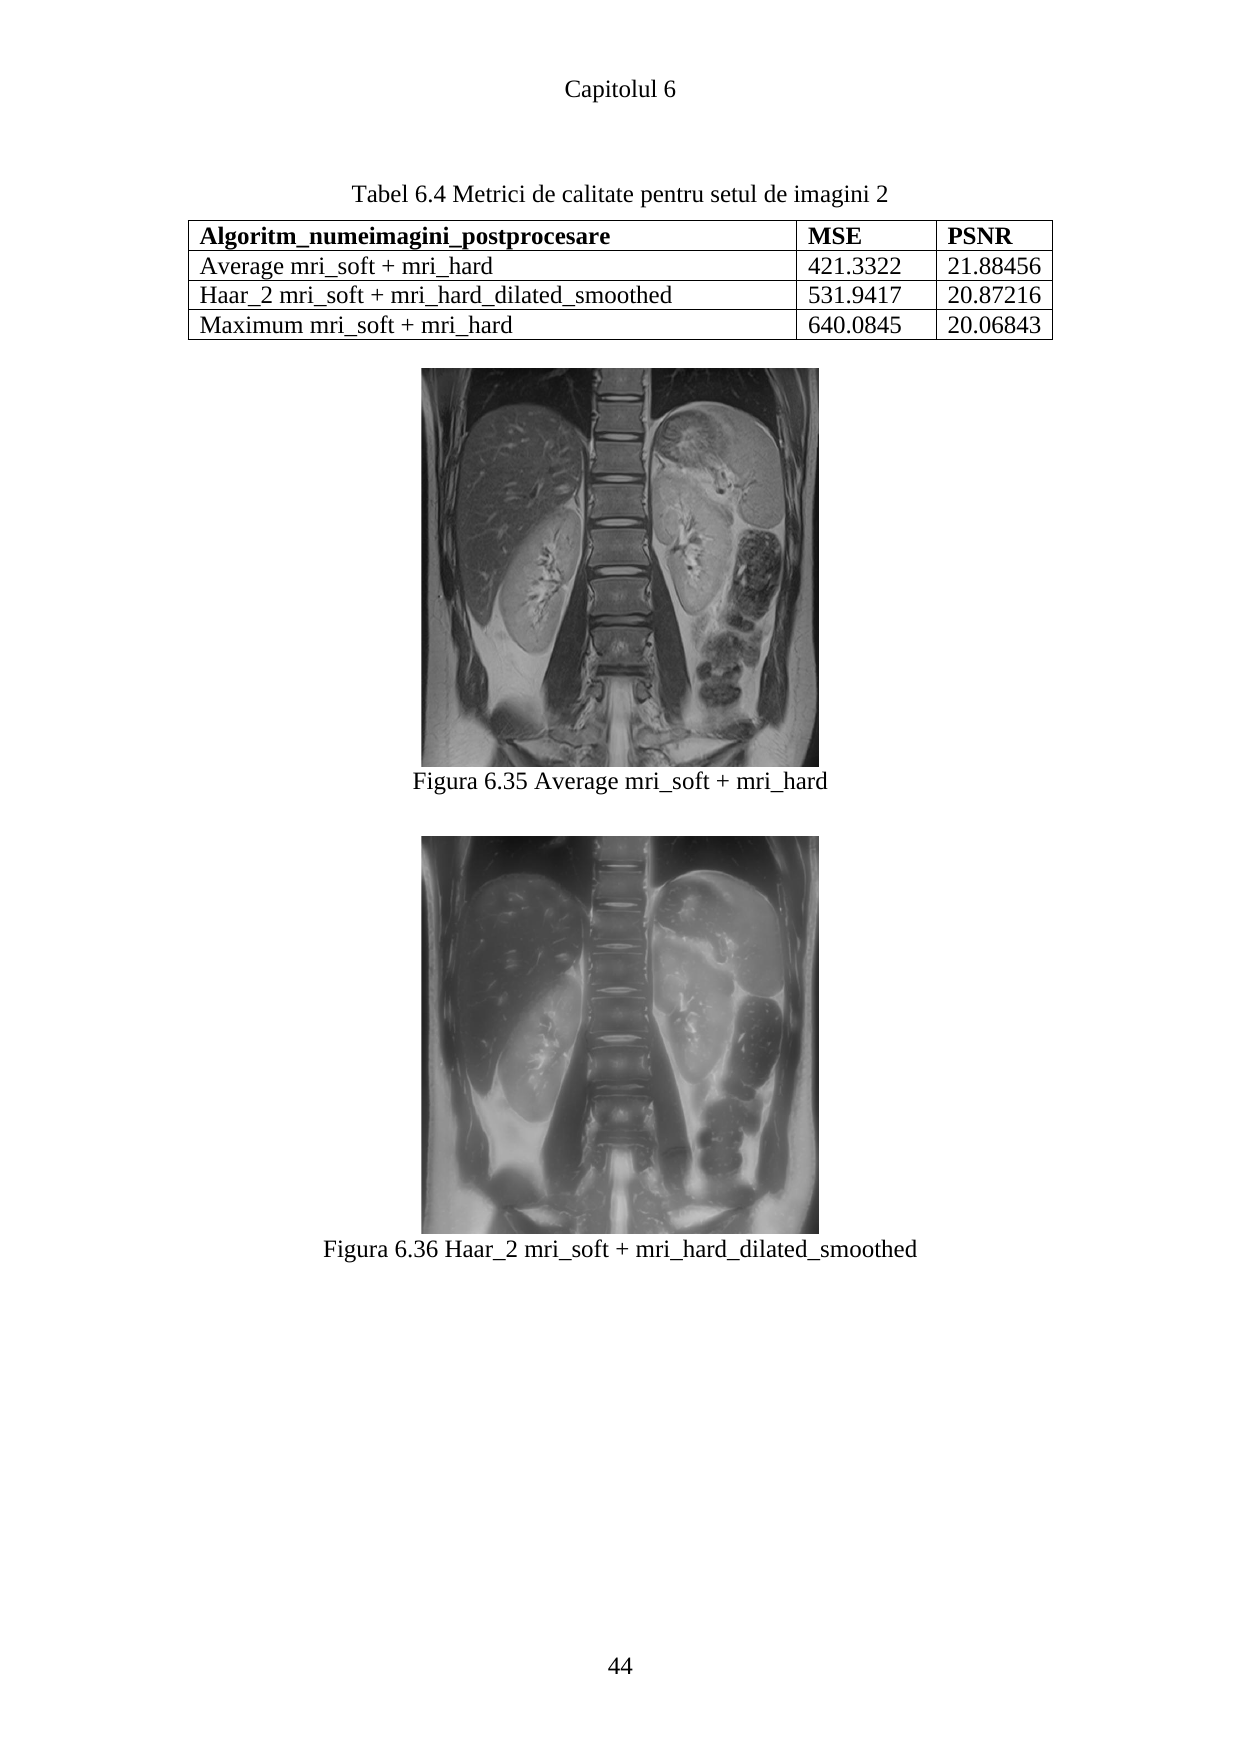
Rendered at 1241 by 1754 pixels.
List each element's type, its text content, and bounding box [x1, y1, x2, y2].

table_cell 20.06843 [937, 310, 1052, 339]
table_cell Haar_2 mri_soft + mri_hard_dilated_smoothed [189, 281, 796, 309]
text Figura 6.9 Haar_2 mri_soft + mri_hard_dilated_smoothed [187, 1234, 1053, 1263]
text Figura 6.8 Average mri_soft + mri_hard [187, 766, 1053, 795]
table_header MSE [797, 221, 936, 250]
table_cell Maximum mri_soft + mri_hard [189, 310, 796, 339]
table_cell 640.0845 [797, 310, 936, 339]
table_cell 421.3322 [797, 251, 936, 279]
table_cell 21.88456 [937, 251, 1052, 279]
picture [421, 836, 819, 1234]
picture [421, 368, 819, 767]
table_cell Average mri_soft + mri_hard [189, 251, 796, 279]
table_cell 20.87216 [937, 281, 1052, 309]
table_cell 531.9417 [797, 281, 936, 309]
text Tabel 6.4 Metrici de calitate pentru setul de imagini 2 [187, 179, 1053, 207]
table_header PSNR [937, 221, 1052, 250]
table_header Algoritm_numeimagini_postprocesare [189, 221, 796, 250]
